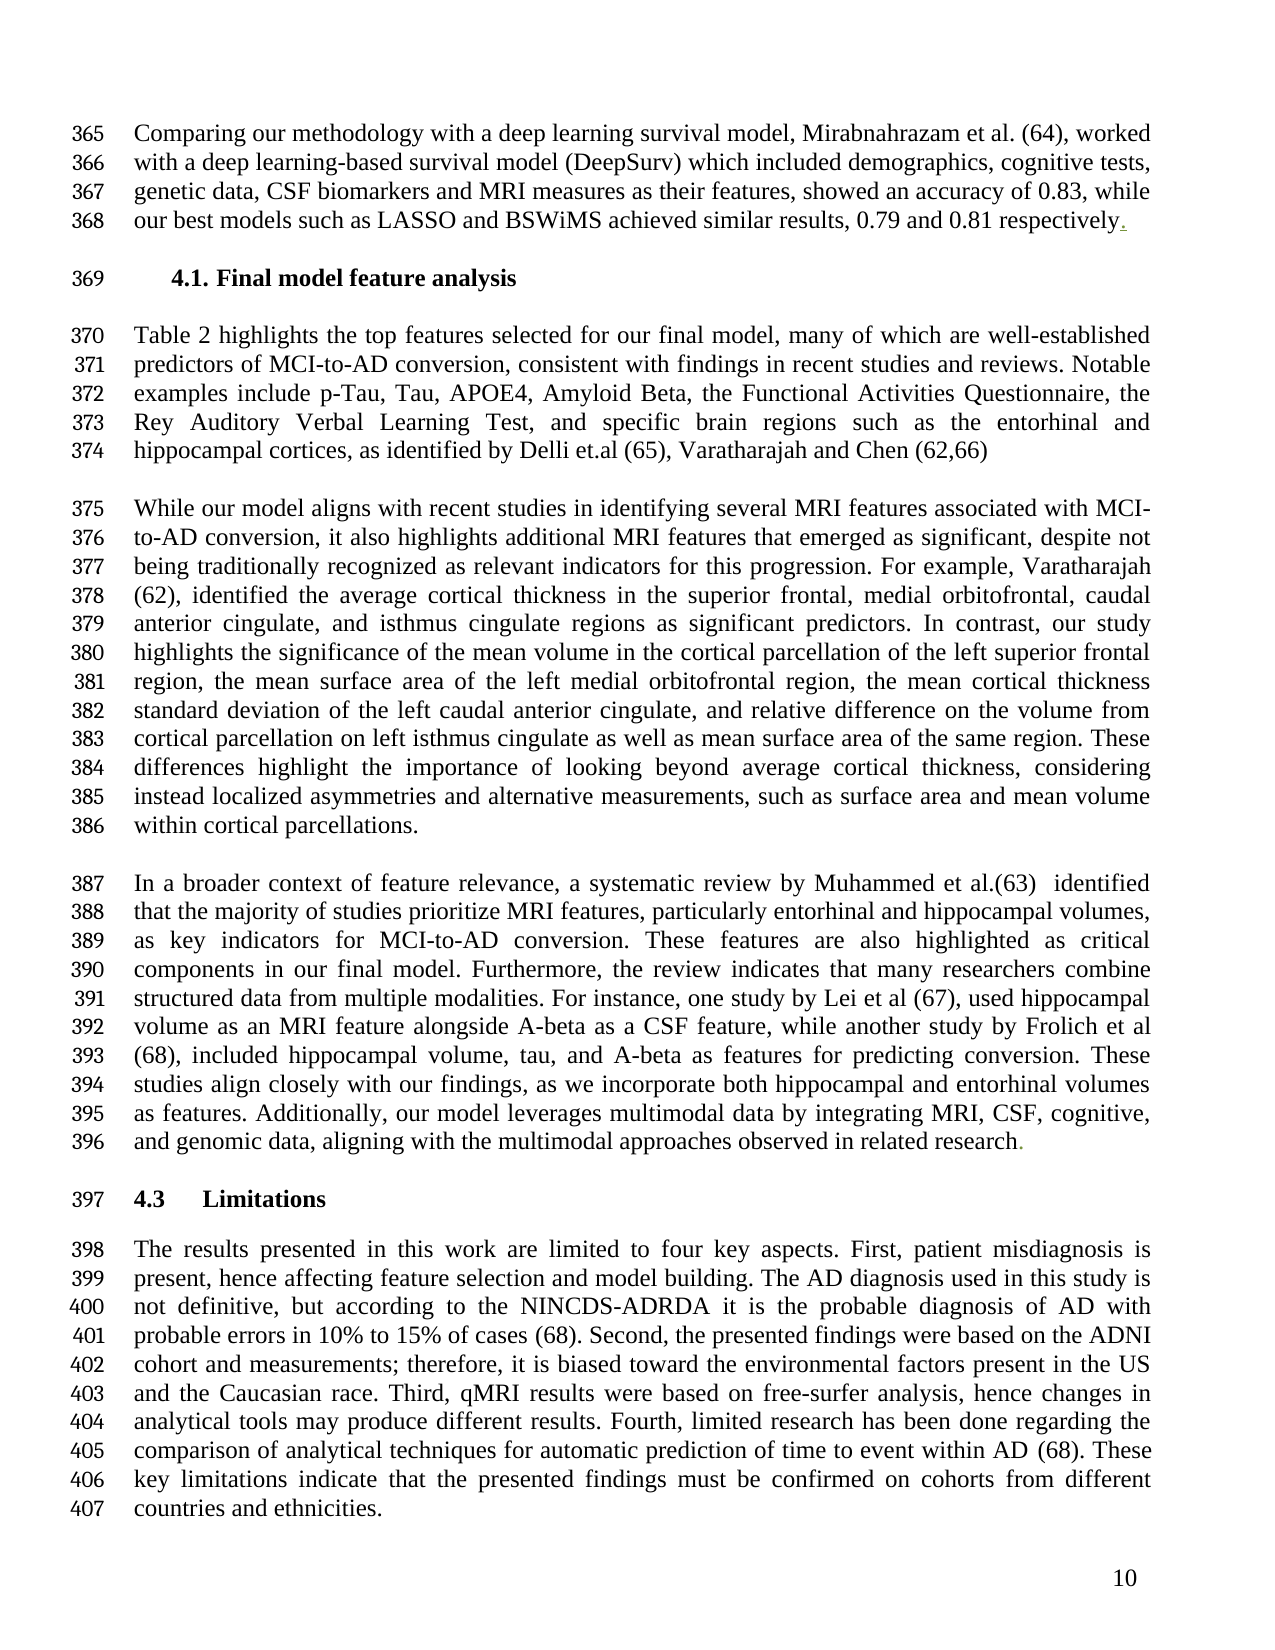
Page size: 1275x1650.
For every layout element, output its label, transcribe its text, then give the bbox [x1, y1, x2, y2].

subtitle 4.3 Limitations [133, 1184, 1152, 1213]
text Table 2 highlights the top features selected for our final model, many of which are well-established predictors of MCI-to-AD conversion, consistent with findings in recent studies and reviews. Notable examples include p-Tau, Tau, APOE4, Amyloid Beta, the Functional Activities Questionnaire, the Rey Auditory Verbal Learning Test, and specific brain regions such as the entorhinal and hippocampal cortices, as identified by Delli et.al (65), Varatharajah and Chen (62,66) [133, 321, 1152, 464]
subtitle Final model feature analysis [171, 263, 1152, 291]
text The results presented in this work are limited to four key aspects. First, patient misdiagnosis is present, hence affecting feature selection and model building. The AD diagnosis used in this study is not definitive, but according to the NINCDS-ADRDA it is the probable diagnosis of AD with probable errors in 10% to 15% of cases . Second, the presented findings were based on the ADNI cohort and measurements; therefore, it is biased toward the environmental factors present in the US and the Caucasian race. Third, qMRI results were based on free-surfer analysis, hence changes in analytical tools may produce different results. Fourth, limited research has been done regarding the comparison of analytical techniques for automatic prediction of time to event within AD . These key limitations indicate that the presented findings must be confirmed on cohorts from different countries and ethnicities. [133, 1234, 1152, 1521]
text Comparing our methodology with a deep learning survival model, Mirabnahrazam et al. (64), worked with a deep learning-based survival model (DeepSurv) which included demographics, cognitive tests, genetic data, CSF biomarkers and MRI measures as their features, showed an accuracy of 0.83, while our best models such as LASSO and BSWiMS achieved similar results, 0.79 and 0.81 respectively. [133, 118, 1152, 233]
text While our model aligns with recent studies in identifying several MRI features associated with MCI-to-AD conversion, it also highlights additional MRI features that emerged as significant, despite not being traditionally recognized as relevant indicators for this progression. For example, Varatharajah (62), identified the average cortical thickness in the superior frontal, medial orbitofrontal, caudal anterior cingulate, and isthmus cingulate regions as significant predictors. In contrast, our study highlights the significance of the mean volume in the cortical parcellation of the left superior frontal region, the mean surface area of the left medial orbitofrontal region, the mean cortical thickness standard deviation of the left caudal anterior cingulate, and relative difference on the volume from cortical parcellation on left isthmus cingulate as well as mean surface area of the same region. These differences highlight the importance of looking beyond average cortical thickness, considering instead localized asymmetries and alternative measurements, such as surface area and mean volume within cortical parcellations. [133, 493, 1152, 838]
text In a broader context of feature relevance, a systematic review by Muhammed et al.(63) identified that the majority of studies prioritize MRI features, particularly entorhinal and hippocampal volumes, as key indicators for MCI-to-AD conversion. These features are also highlighted as critical components in our final model. Furthermore, the review indicates that many researchers combine structured data from multiple modalities. For instance, one study by Lei et al (67), used hippocampal volume as an MRI feature alongside A-beta as a CSF feature, while another study by Frolich et al (68), included hippocampal volume, tau, and A-beta as features for predicting conversion. These studies align closely with our findings, as we incorporate both hippocampal and entorhinal volumes as features. Additionally, our model leverages multimodal data by integrating MRI, CSF, cognitive, and genomic data, aligning with the multimodal approaches observed in related research. [133, 868, 1152, 1155]
